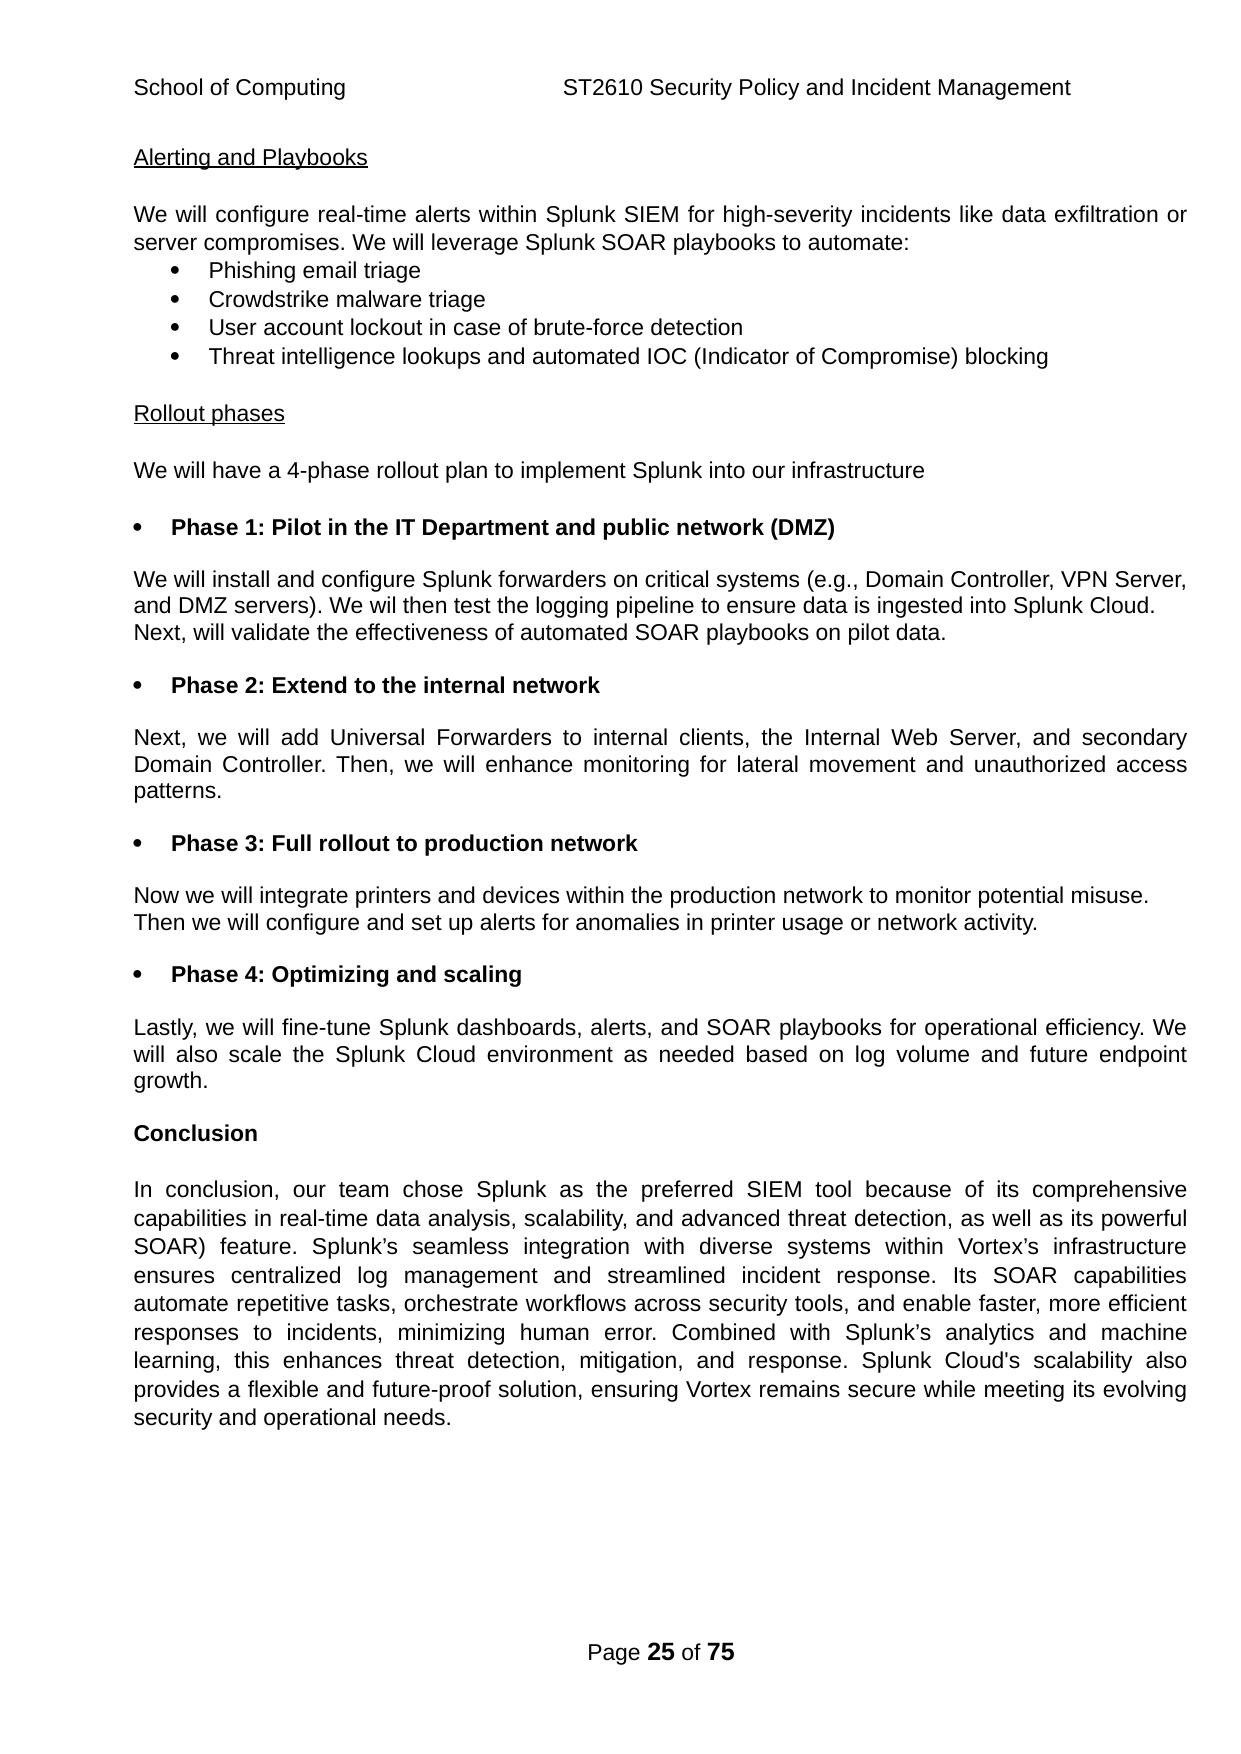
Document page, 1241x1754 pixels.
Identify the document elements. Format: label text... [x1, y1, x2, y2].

text Conclusion [133, 1119, 1188, 1146]
list Crowdstrike malware triage [171, 286, 1188, 312]
list User account lockout in case of brute-force detection [171, 314, 1188, 341]
text Then we will configure and set up alerts for anomalies in printer usage or network activity. [133, 909, 1188, 935]
list Phase 3: Full rollout to production network [133, 830, 1188, 856]
list Threat intelligence lookups and automated IOC (Indicator of Compromise) blocking [171, 343, 1188, 369]
text Next, will validate the effectiveness of automated SOAR playbooks on pilot data. [133, 619, 1188, 645]
text We will have a 4-phase rollout plan to implement Splunk into our infrastructure [133, 457, 1188, 483]
text Now we will integrate printers and devices within the production network to monitor potential misuse. [133, 882, 1188, 909]
text In conclusion, our team chose Splunk as the preferred SIEM tool because of its comprehensive capabilities in real-time data analysis, scalability, and advanced threat detection, as well as its powerful SOAR) feature. Splunk’s seamless integration with diverse systems within Vortex’s infrastructure ensures centralized log management and streamlined incident response. Its SOAR capabilities automate repetitive tasks, orchestrate workflows across security tools, and enable faster, more efficient responses to incidents, minimizing human error. Combined with Splunk’s analytics and machine learning, this enhances threat detection, mitigation, and response. Splunk Cloud's scalability also provides a flexible and future-proof solution, ensuring Vortex remains secure while meeting its evolving security and operational needs. [133, 1176, 1188, 1430]
text We will configure real-time alerts within Splunk SIEM for high-severity incidents like data exfiltration or server compromises. We will leverage Splunk SOAR playbooks to automate: [133, 201, 1188, 255]
text Next, we will add Universal Forwarders to internal clients, the Internal Web Server, and secondary Domain Controller. Then, we will enhance monitoring for lateral movement and unauthorized access patterns. [133, 724, 1188, 803]
text Lastly, we will fine-tune Splunk dashboards, alerts, and SOAR playbooks for operational efficiency. We will also scale the Splunk Cloud environment as needed based on log volume and future endpoint growth. [133, 1014, 1188, 1093]
list Phase 2: Extend to the internal network [133, 672, 1188, 698]
list Phase 4: Optimizing and scaling [133, 961, 1188, 988]
text Rollout phases [133, 400, 1188, 426]
list Phishing email triage [171, 257, 1188, 284]
list Phase 1: Pilot in the IT Department and public network (DMZ) [133, 513, 1188, 540]
text Alerting and Playbooks [133, 144, 1188, 170]
text We will install and configure Splunk forwarders on critical systems (e.g., Domain Controller, VPN Server, and DMZ servers). We wil then test the logging pipeline to ensure data is ingested into Splunk Cloud. [133, 566, 1188, 619]
